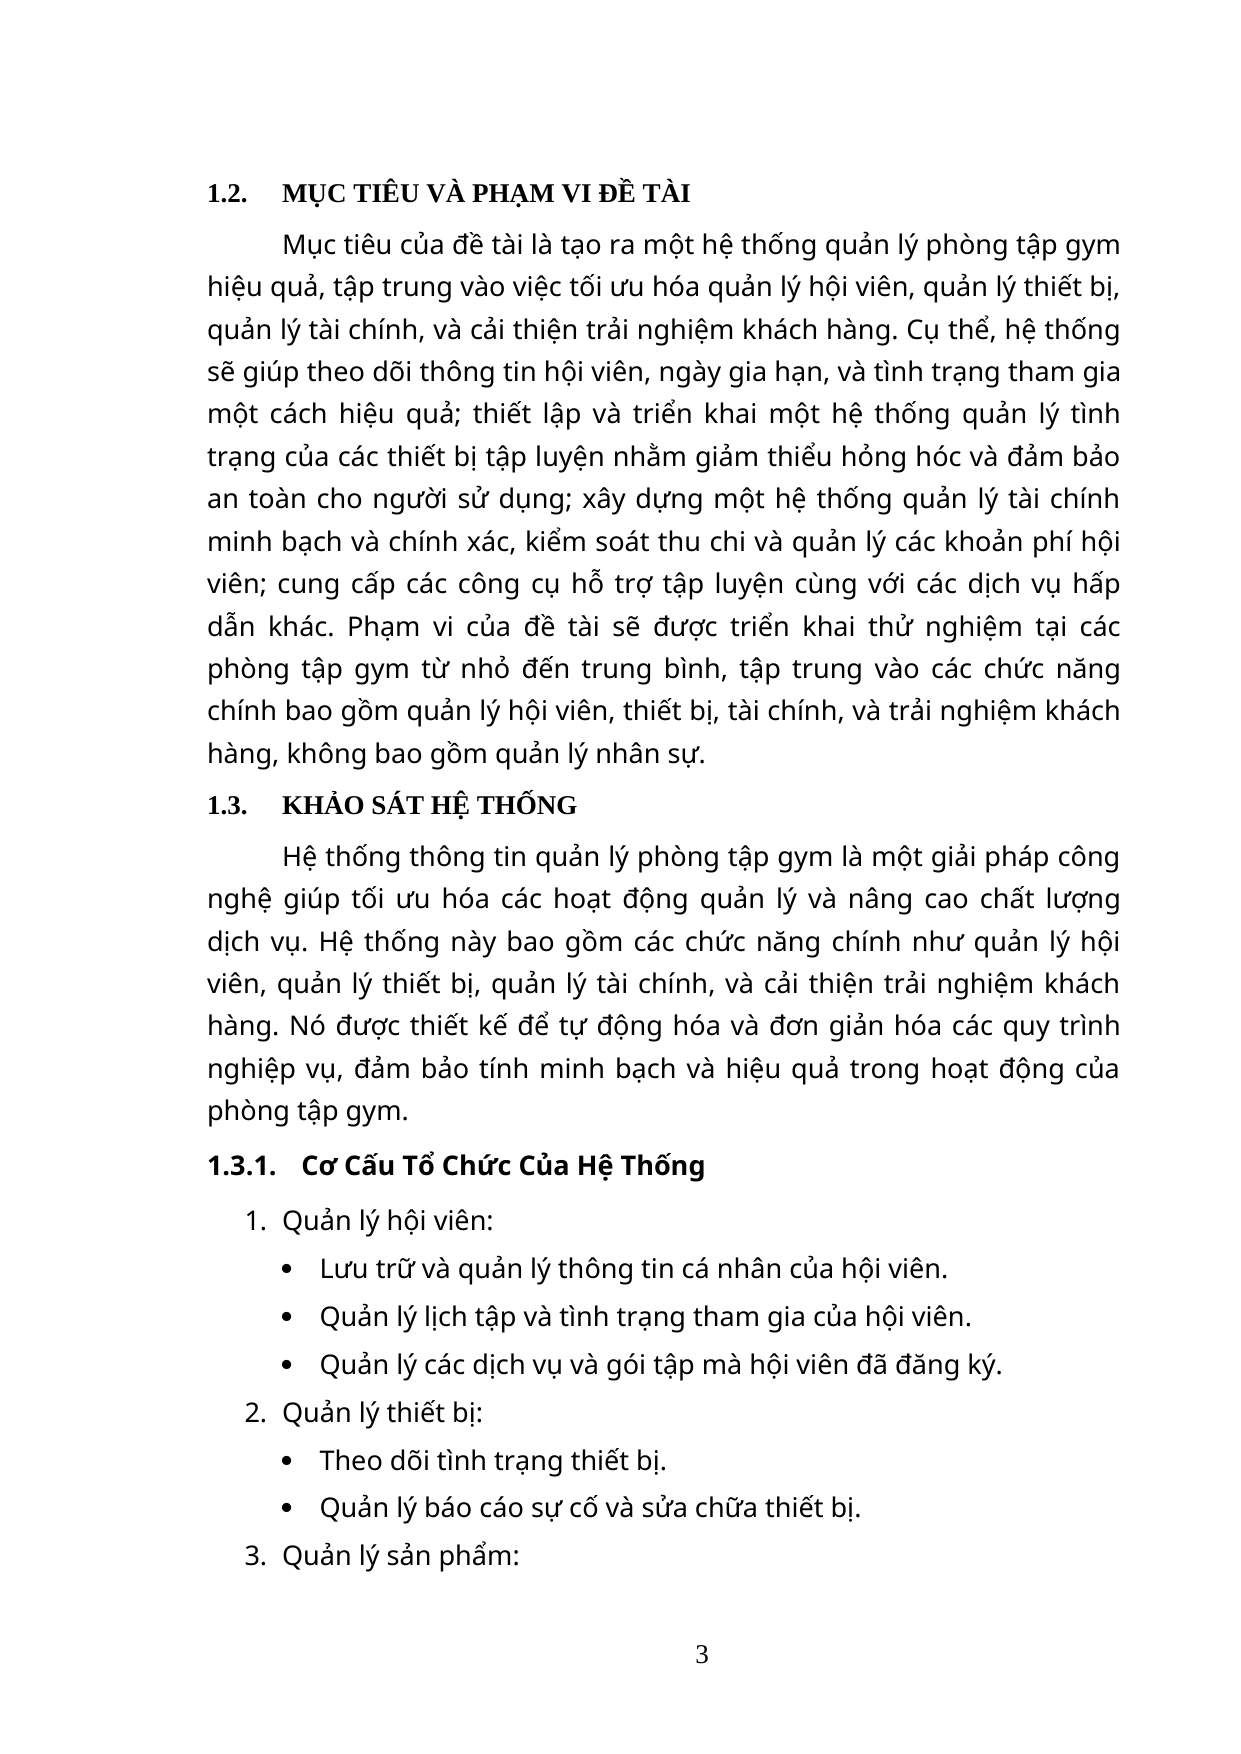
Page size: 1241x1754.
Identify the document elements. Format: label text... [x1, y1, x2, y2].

list Quản lý thiết bị: [244, 1393, 1122, 1430]
list Quản lý các dịch vụ và gói tập mà hội viên đã đăng ký. [282, 1345, 1122, 1382]
list Quản lý sản phẩm: [244, 1537, 1122, 1574]
list Quản lý hội viên: [244, 1201, 1122, 1238]
text Mục tiêu của đề tài là tạo ra một hệ thống quản lý phòng tập gym hiệu quả, tập trung vào việc tối ưu hóa quản lý hội viên, quản lý thiết bị, quản lý tài chính, và cải thiện trải nghiệm khách hàng. Cụ thể, hệ thống sẽ giúp theo dõi thông tin hội viên, ngày gia hạn, và tình trạng tham gia một cách hiệu quả; thiết lập và triển khai một hệ thống quản lý tình trạng của các thiết bị tập luyện nhằm giảm thiểu hỏng hóc và đảm bảo an toàn cho người sử dụng; xây dựng một hệ thống quản lý tài chính minh bạch và chính xác, kiểm soát thu chi và quản lý các khoản phí hội viên; cung cấp các công cụ hỗ trợ tập luyện cùng với các dịch vụ hấp dẫn khác. Phạm vi của đề tài sẽ được triển khai thử nghiệm tại các phòng tập gym từ nhỏ đến trung bình, tập trung vào các chức năng chính bao gồm quản lý hội viên, thiết bị, tài chính, và trải nghiệm khách hàng, không bao gồm quản lý nhân sự. [207, 225, 1122, 771]
text Hệ thống thông tin quản lý phòng tập gym là một giải pháp công nghệ giúp tối ưu hóa các hoạt động quản lý và nâng cao chất lượng dịch vụ. Hệ thống này bao gồm các chức năng chính như quản lý hội viên, quản lý thiết bị, quản lý tài chính, và cải thiện trải nghiệm khách hàng. Nó được thiết kế để tự động hóa và đơn giản hóa các quy trình nghiệp vụ, đảm bảo tính minh bạch và hiệu quả trong hoạt động của phòng tập gym. [207, 837, 1122, 1128]
subtitle Cơ Cấu Tổ Chức Của Hệ Thống [207, 1147, 1122, 1183]
subtitle MỤC TIÊU VÀ PHẠM VI ĐỀ TÀI [207, 177, 1122, 208]
list Theo dõi tình trạng thiết bị. [282, 1441, 1122, 1478]
list Quản lý báo cáo sự cố và sửa chữa thiết bị. [282, 1489, 1122, 1526]
list Lưu trữ và quản lý thông tin cá nhân của hội viên. [282, 1249, 1122, 1286]
subtitle KHẢO SÁT HỆ THỐNG [207, 789, 1122, 820]
list Quản lý lịch tập và tình trạng tham gia của hội viên. [282, 1297, 1122, 1334]
